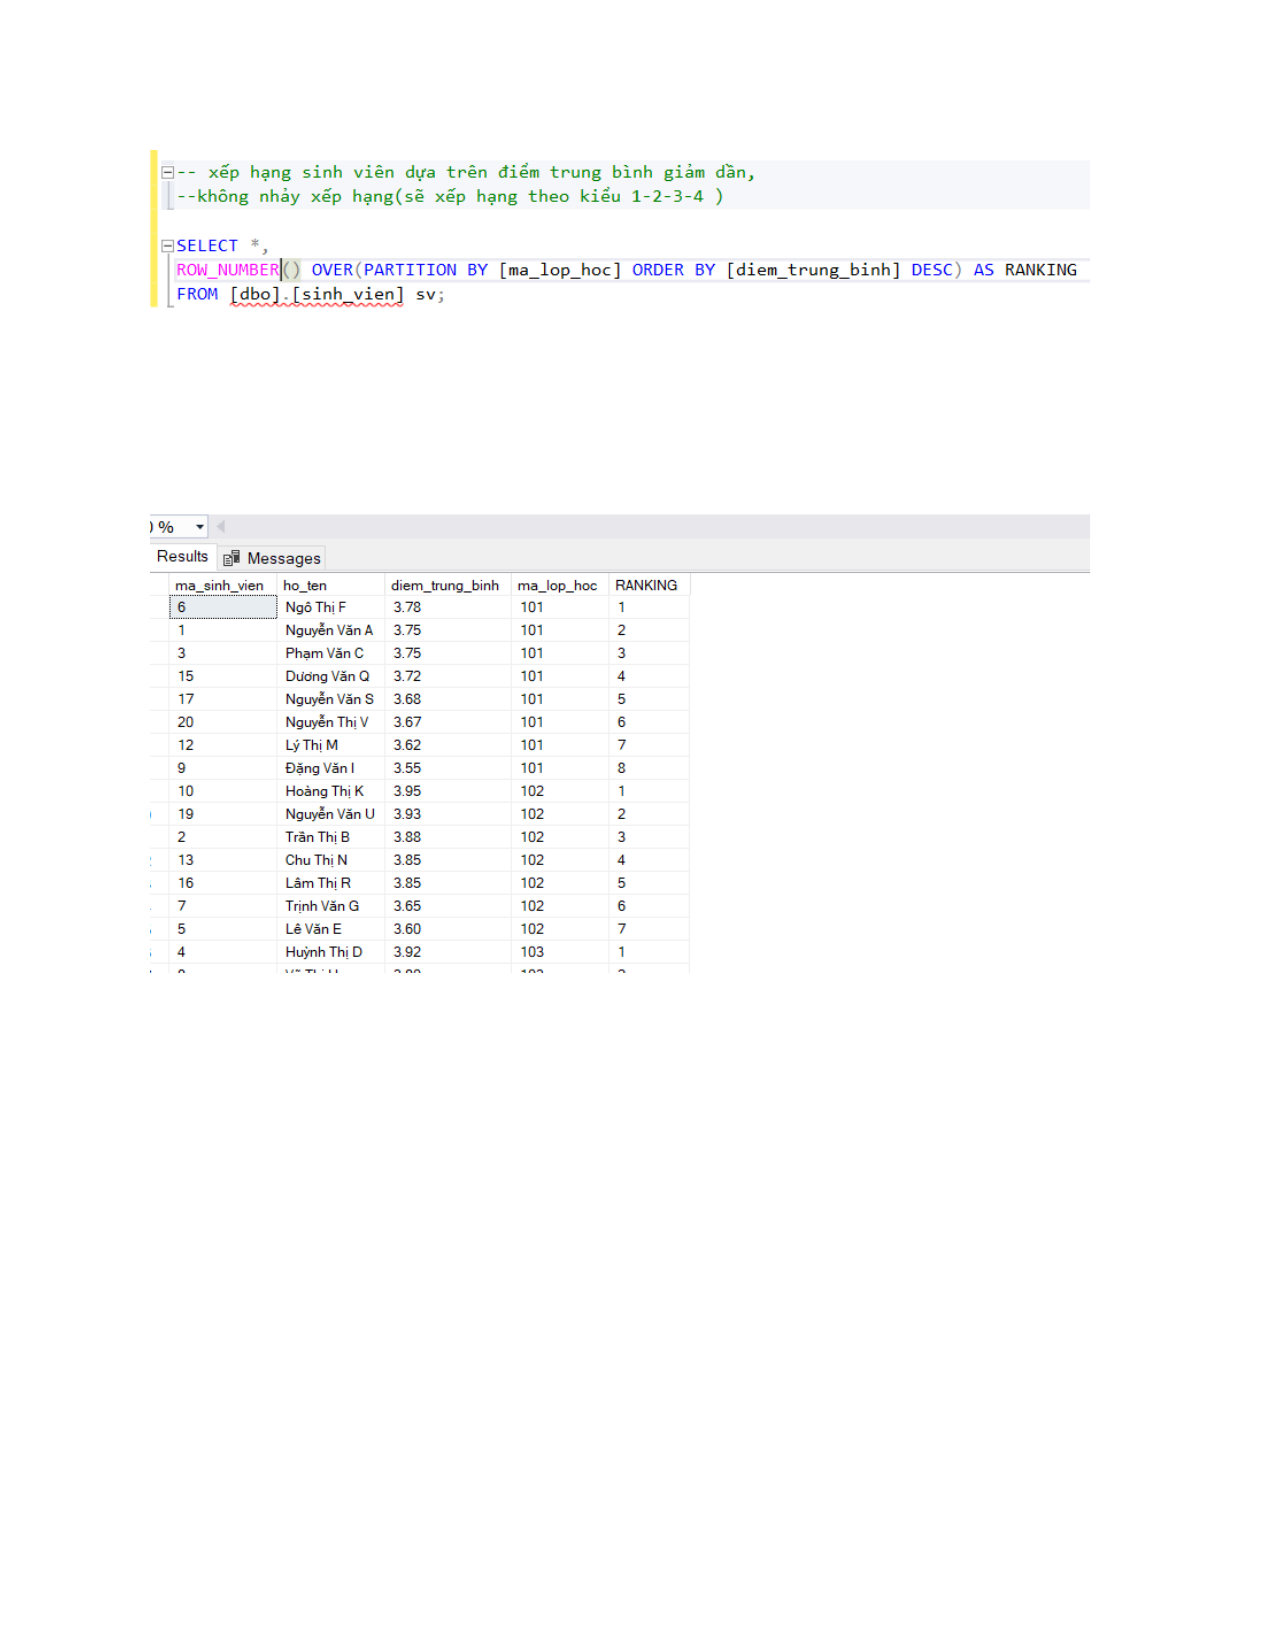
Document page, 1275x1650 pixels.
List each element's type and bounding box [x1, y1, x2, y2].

picture [150, 150, 1091, 973]
